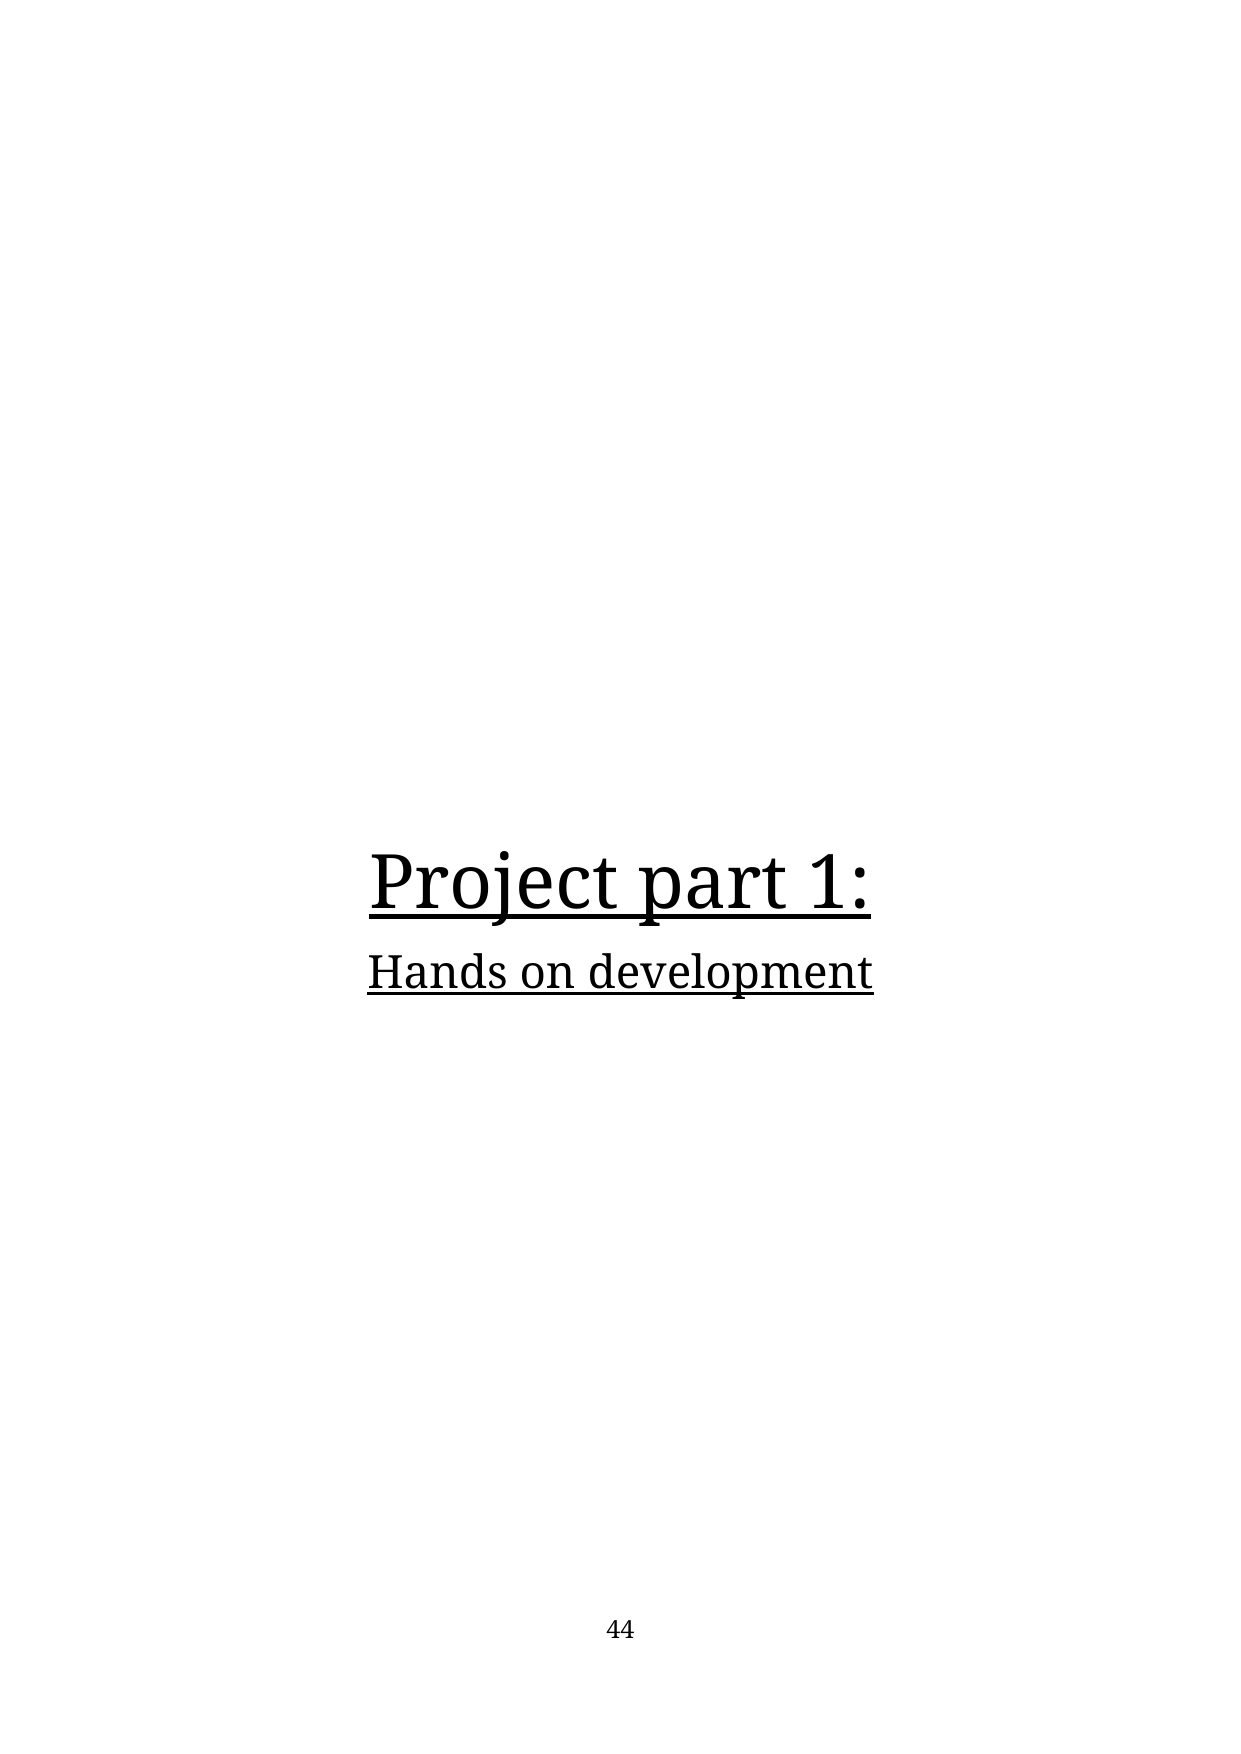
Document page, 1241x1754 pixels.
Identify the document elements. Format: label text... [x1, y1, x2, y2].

subtitle Project part 1: Hands on development [148, 828, 1092, 1002]
